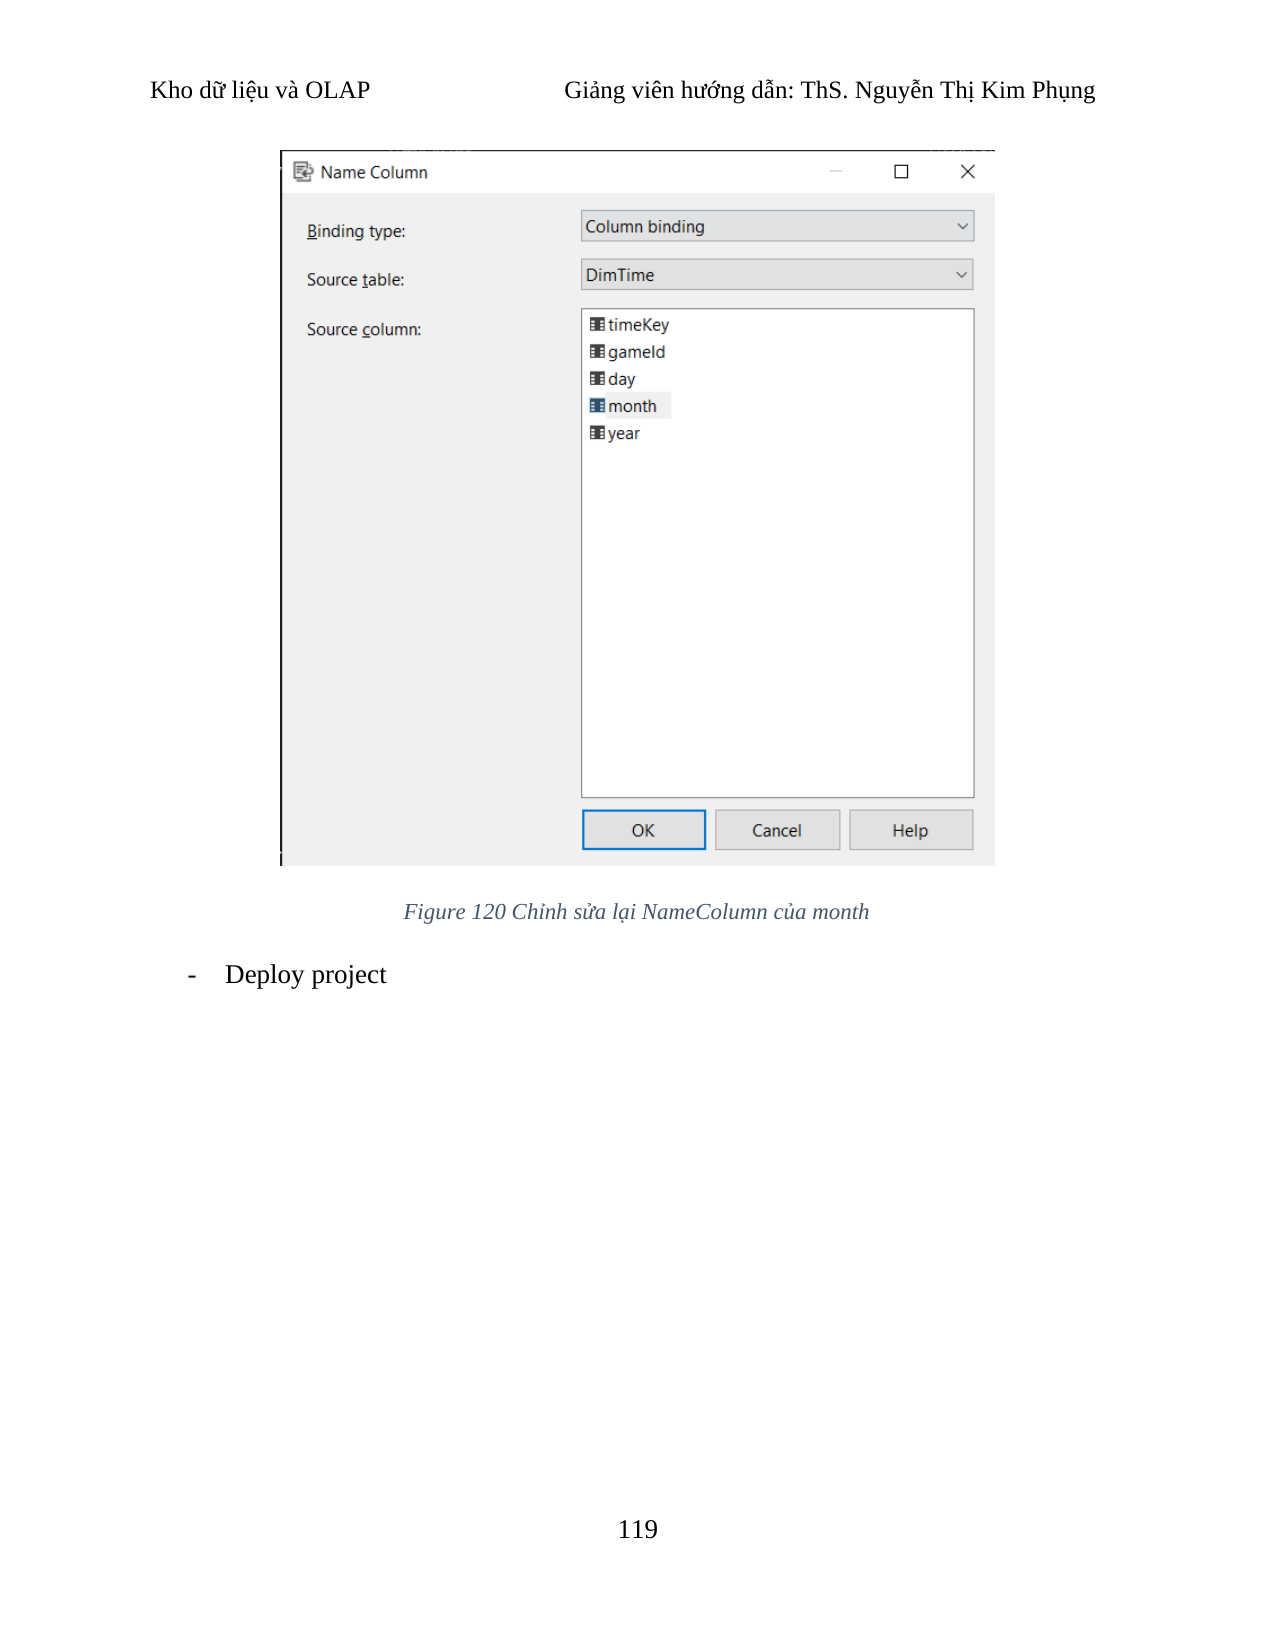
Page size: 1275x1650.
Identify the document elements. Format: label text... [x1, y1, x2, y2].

text Figure 120 Chỉnh sửa lại NameColumn của month [150, 898, 1125, 924]
picture [280, 150, 995, 866]
list Deploy project [187, 958, 1125, 989]
